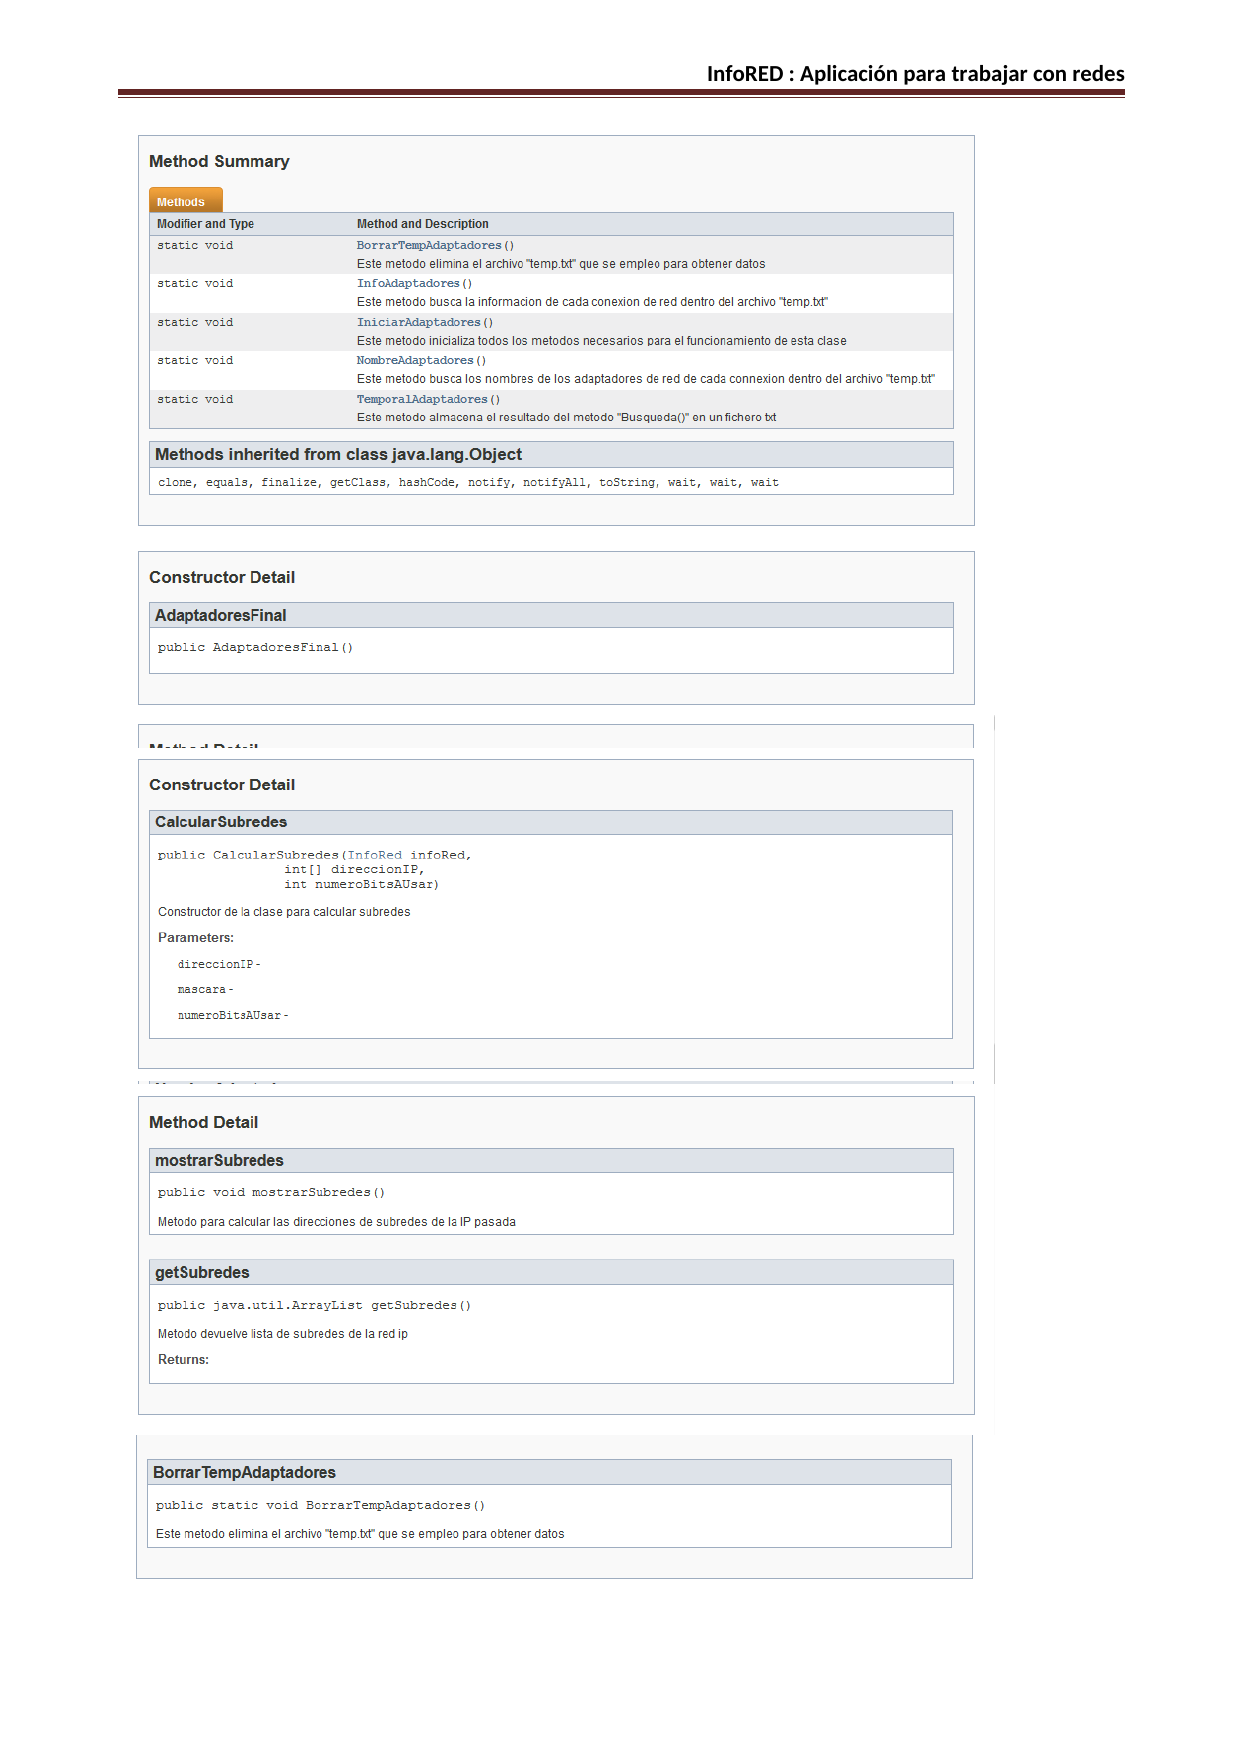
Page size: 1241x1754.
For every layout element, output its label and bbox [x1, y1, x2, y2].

picture [118, 715, 995, 1604]
picture [118, 126, 994, 711]
